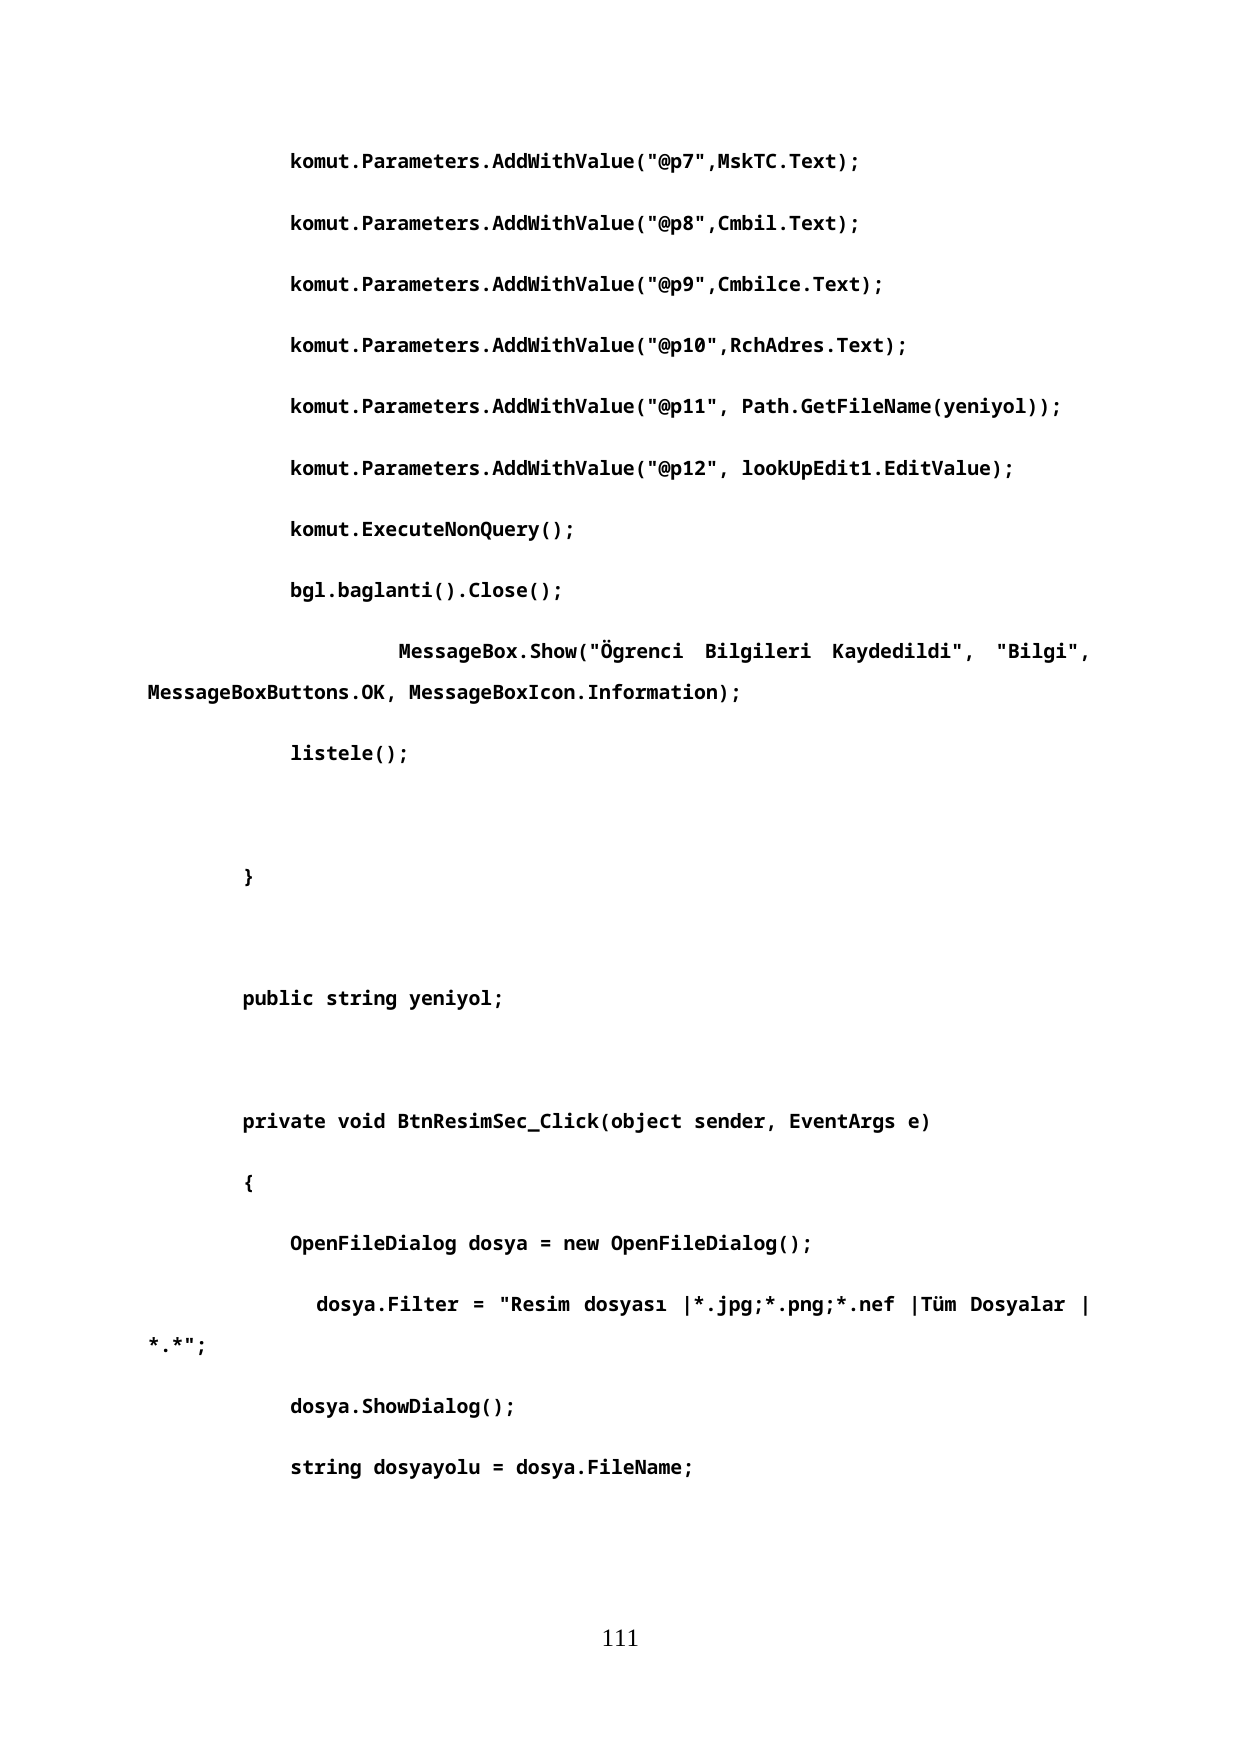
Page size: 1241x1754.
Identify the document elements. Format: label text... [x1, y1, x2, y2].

text dosya.Filter = "Resim dosyası |*.jpg;*.png;*.nef |Tüm Dosyalar |*.*"; [148, 1291, 1092, 1358]
text { [148, 1168, 1092, 1195]
text komut.ExecuteNonQuery(); [148, 515, 1092, 542]
text komut.Parameters.AddWithValue("@p10",RchAdres.Text); [148, 331, 1092, 358]
text string dosyayolu = dosya.FileName; [148, 1453, 1092, 1481]
text komut.Parameters.AddWithValue("@p12", lookUpEdit1.EditValue); [148, 454, 1092, 481]
text MessageBox.Show("Ögrenci Bilgileri Kaydedildi", "Bilgi", MessageBoxButtons.OK, MessageBoxIcon.Information); [148, 638, 1092, 705]
text } [148, 862, 1092, 889]
text OpenFileDialog dosya = new OpenFileDialog(); [148, 1229, 1092, 1256]
text private void BtnResimSec_Click(object sender, EventArgs e) [148, 1107, 1092, 1134]
text komut.Parameters.AddWithValue("@p11", Path.GetFileName(yeniyol)); [148, 393, 1092, 420]
text komut.Parameters.AddWithValue("@p8",Cmbil.Text); [148, 209, 1092, 236]
text komut.Parameters.AddWithValue("@p7",MskTC.Text); [148, 148, 1092, 175]
text listele(); [148, 739, 1092, 766]
text bgl.baglanti().Close(); [148, 576, 1092, 603]
text public string yeniyol; [148, 984, 1092, 1011]
text dosya.ShowDialog(); [148, 1392, 1092, 1419]
text komut.Parameters.AddWithValue("@p9",Cmbilce.Text); [148, 270, 1092, 297]
